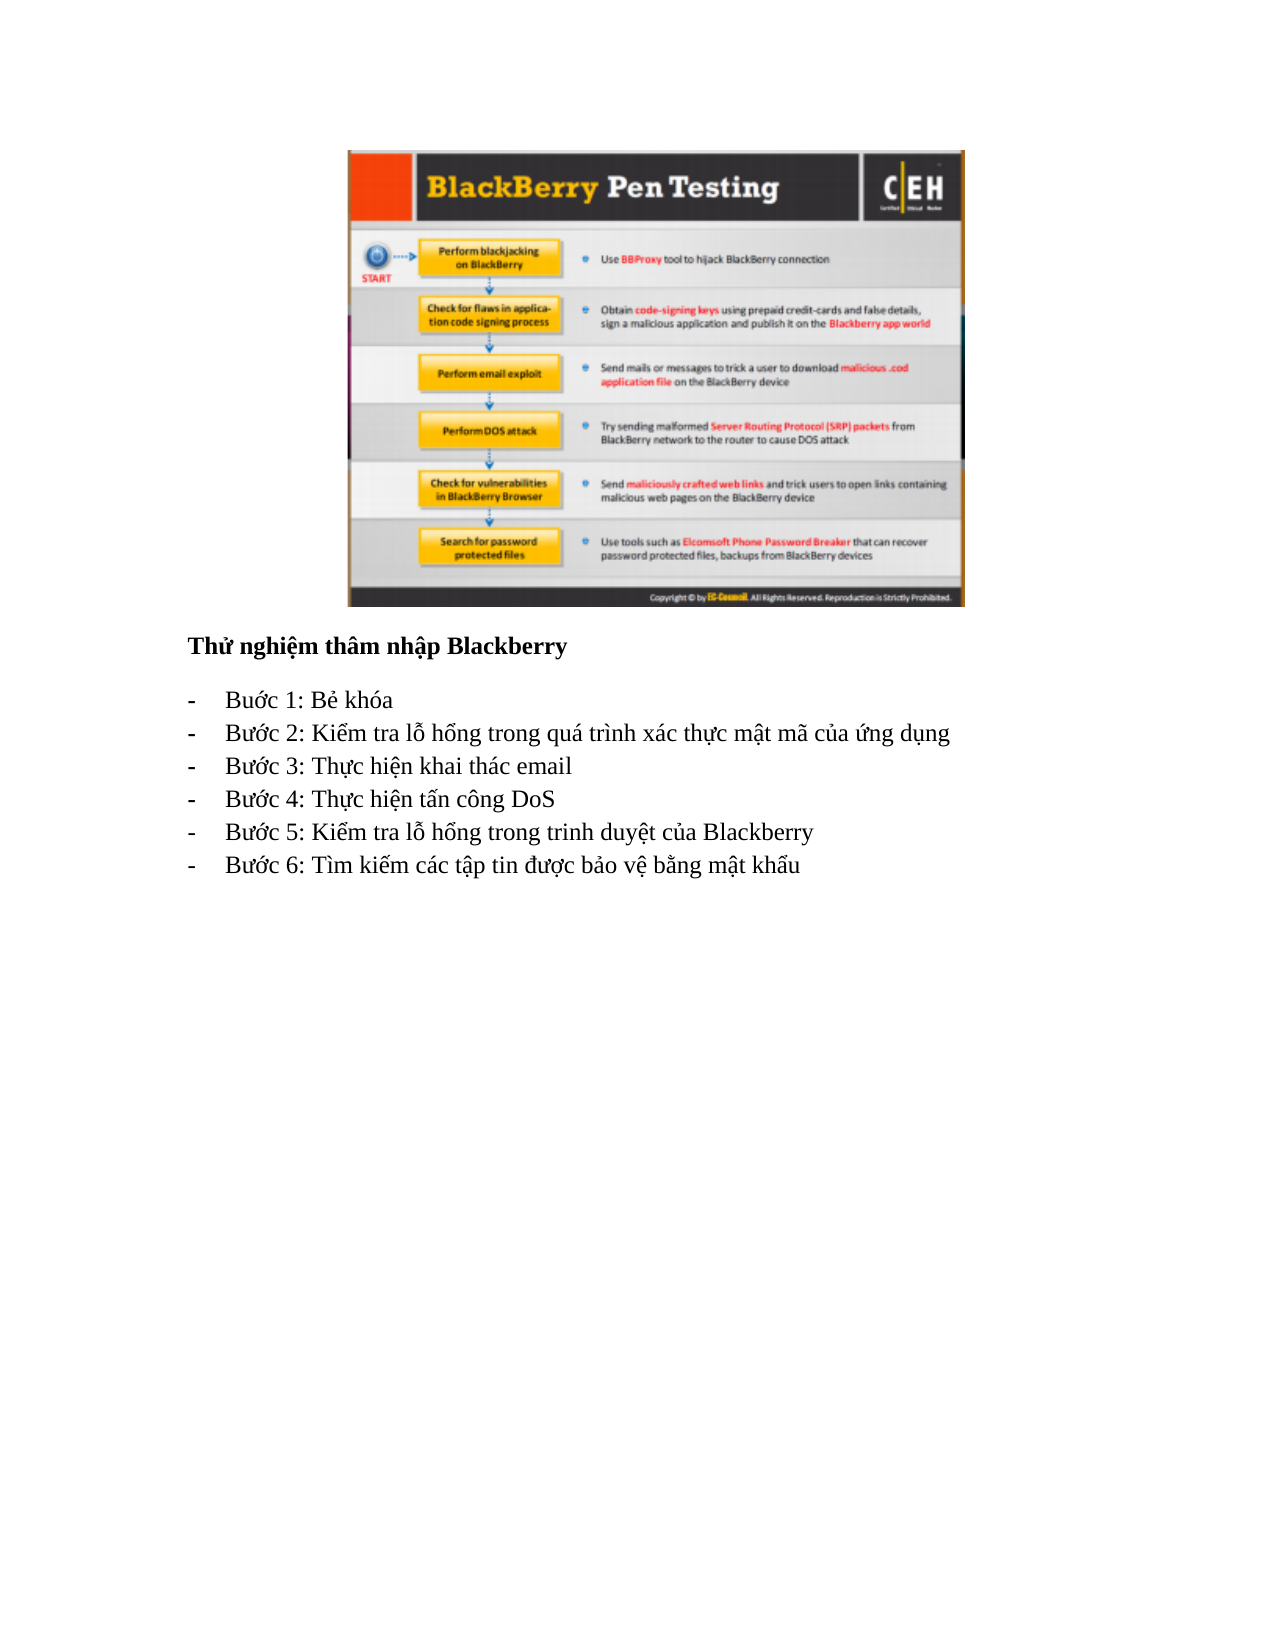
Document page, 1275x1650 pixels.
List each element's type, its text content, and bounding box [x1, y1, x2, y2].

list Bước 5: Kiểm tra lỗ hổng trong trinh duyệt của Blackberry [187, 817, 1125, 846]
picture [347, 150, 965, 607]
text Thử nghiệm thâm nhập Blackberry [187, 631, 1125, 660]
list Bước 6: Tìm kiếm các tập tin được bảo vệ bằng mật khẩu [187, 850, 1125, 879]
list Buớc 1: Bẻ khóa [187, 685, 1125, 714]
list Bước 4: Thực hiện tấn công DoS [187, 784, 1125, 813]
list Bước 2: Kiểm tra lỗ hổng trong quá trình xác thực mật mã của ứng dụng [187, 718, 1125, 747]
list Bước 3: Thực hiện khai thác email [187, 751, 1125, 780]
